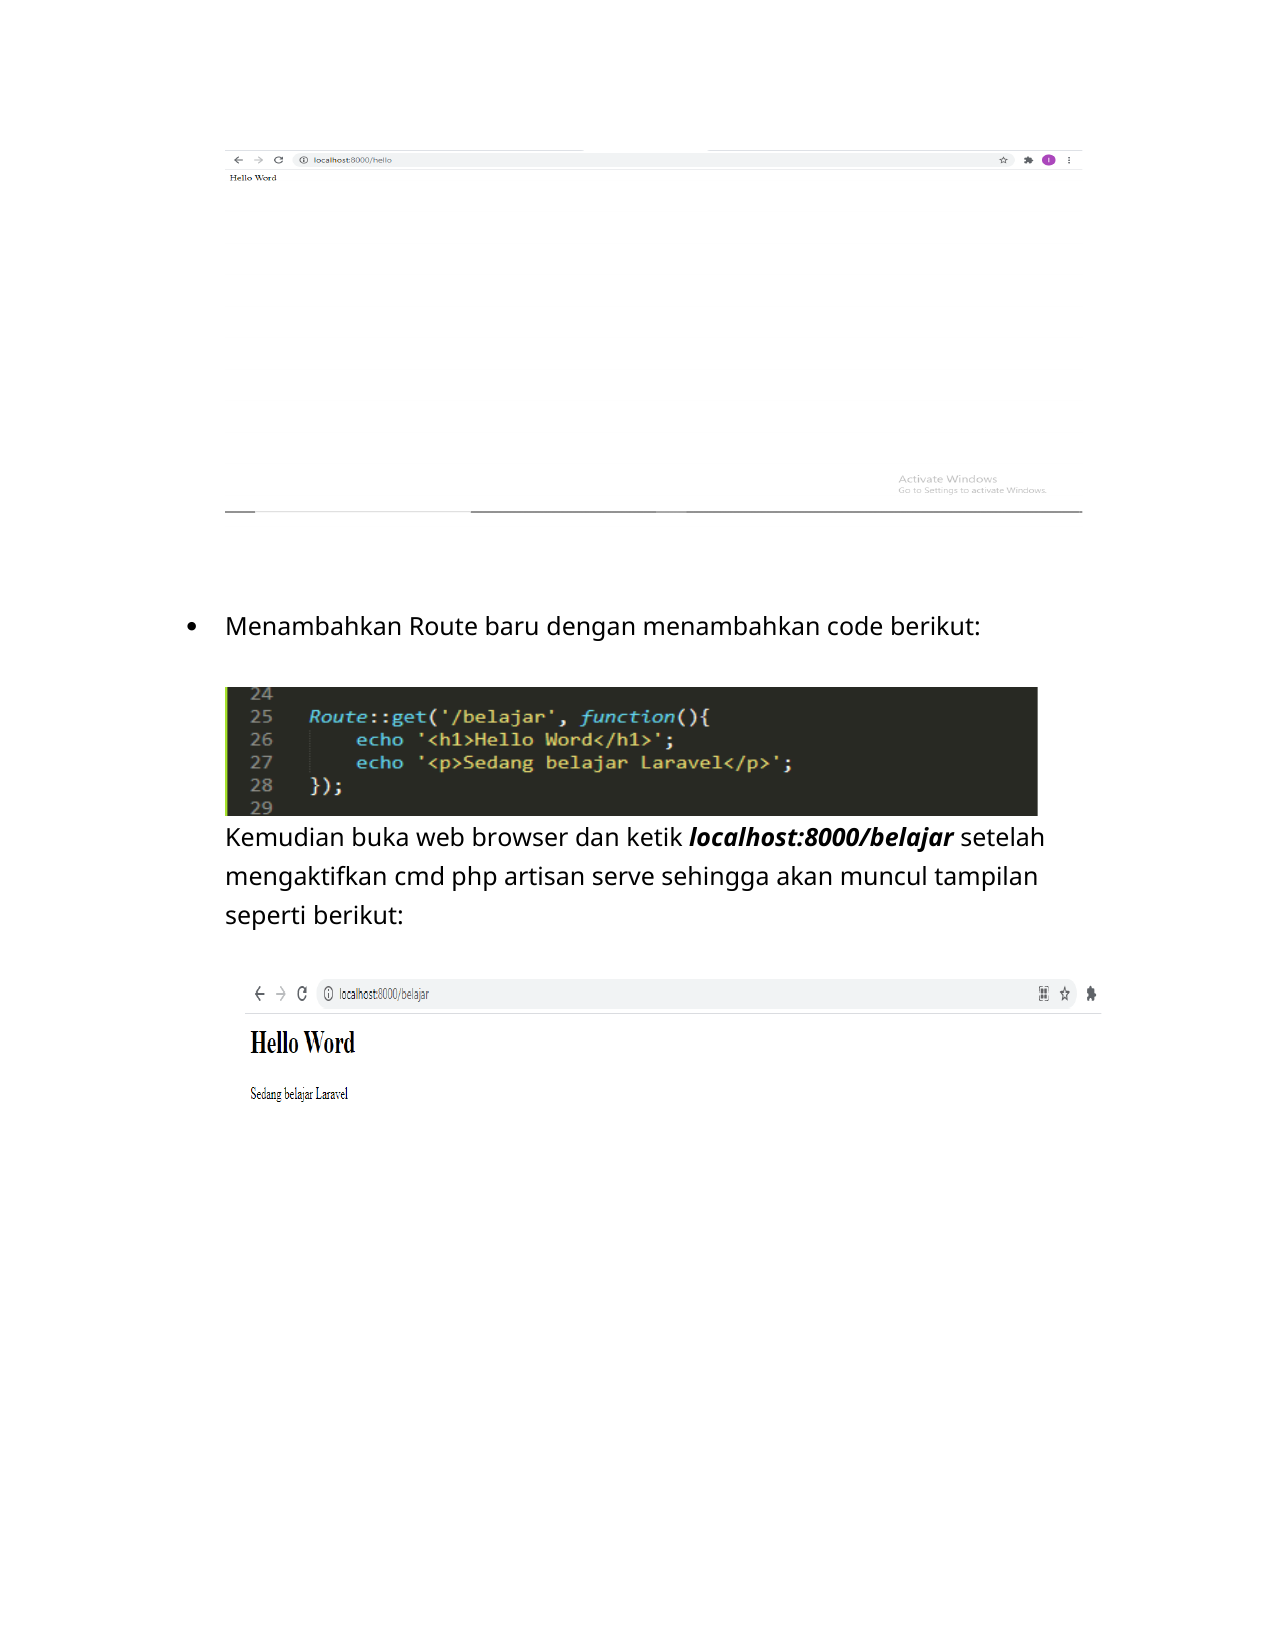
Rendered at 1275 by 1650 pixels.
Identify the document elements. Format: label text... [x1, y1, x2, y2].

picture [225, 976, 1102, 1400]
list Kemudian buka web browser dan ketik localhost:8000/belajar setelah mengaktifkan cmd php artisan serve sehingga akan muncul tampilan seperti berikut: [225, 820, 1125, 932]
picture [225, 150, 1083, 527]
list Menambahkan Route baru dengan menambahkan code berikut: [187, 609, 1125, 643]
picture [225, 687, 1038, 816]
